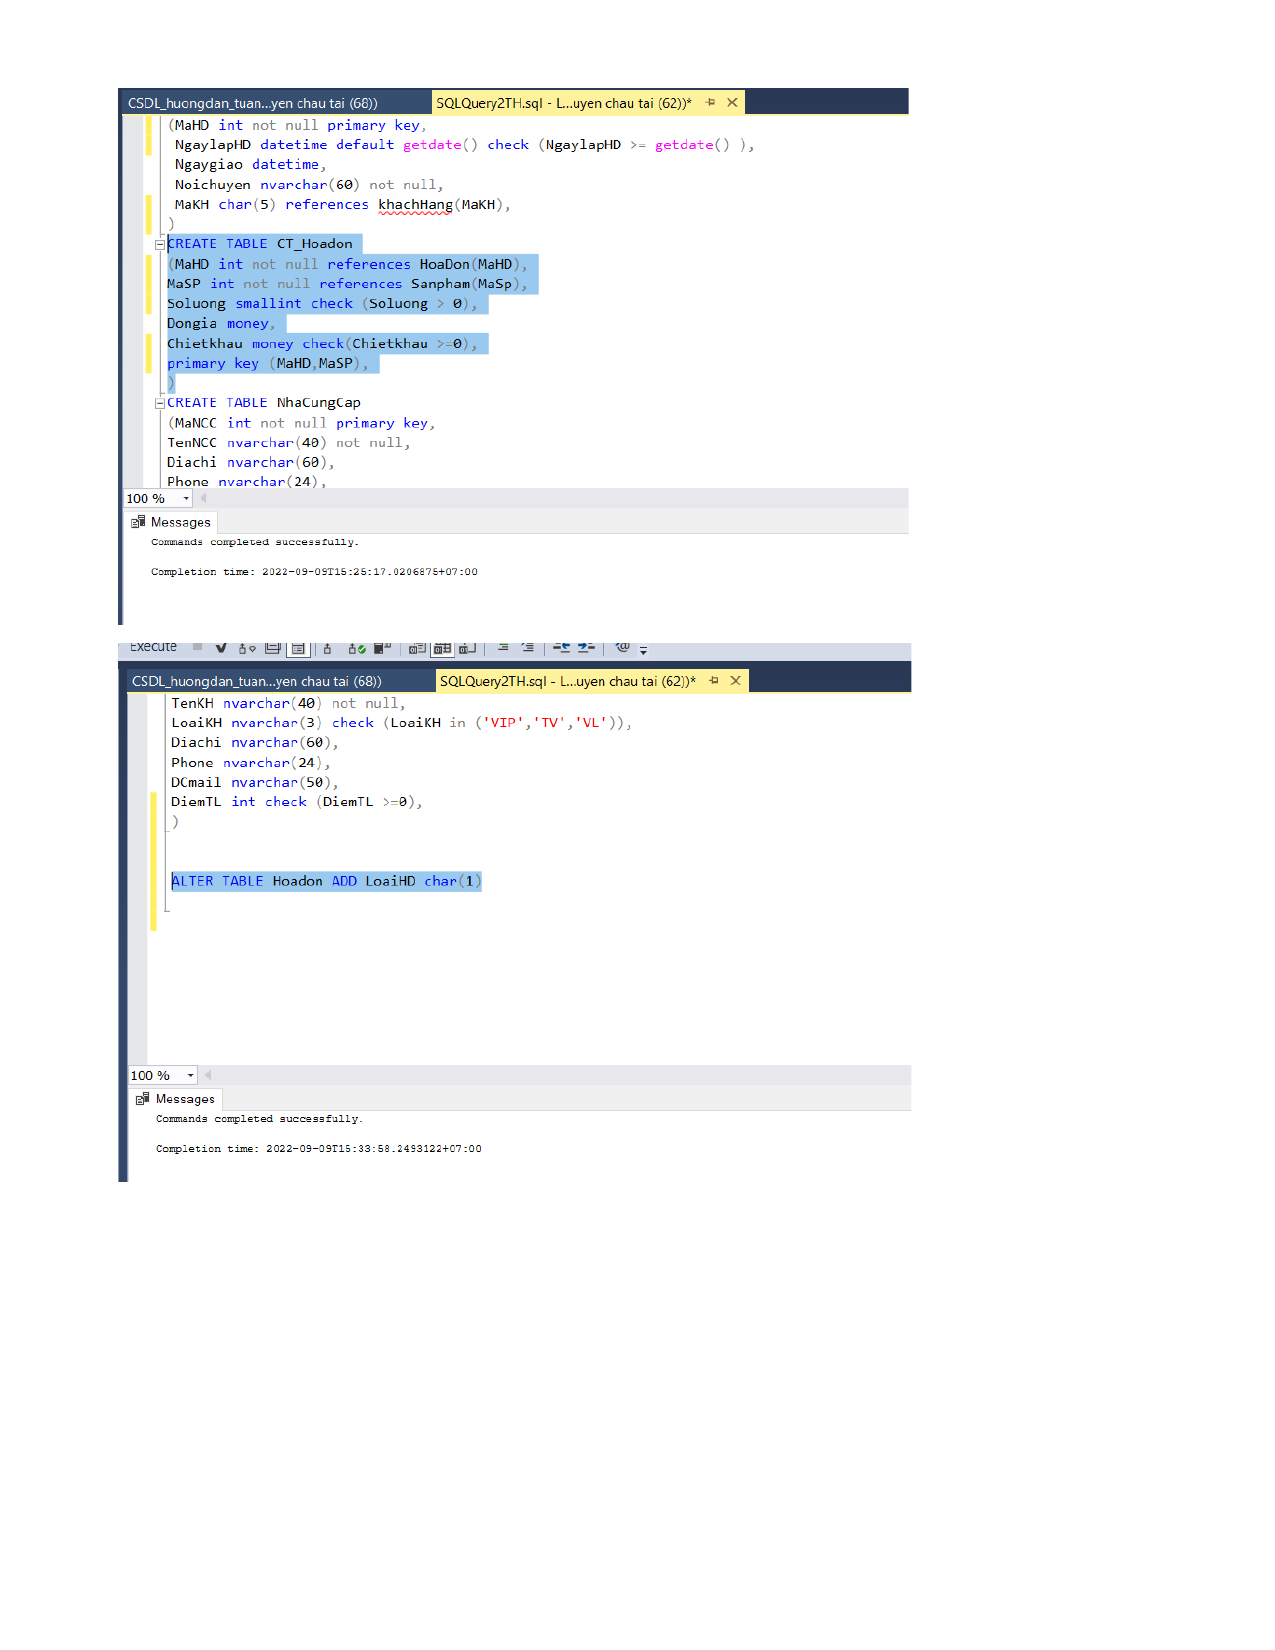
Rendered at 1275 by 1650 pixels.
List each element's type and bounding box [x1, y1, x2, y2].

picture [118, 643, 912, 1182]
picture [118, 88, 909, 625]
